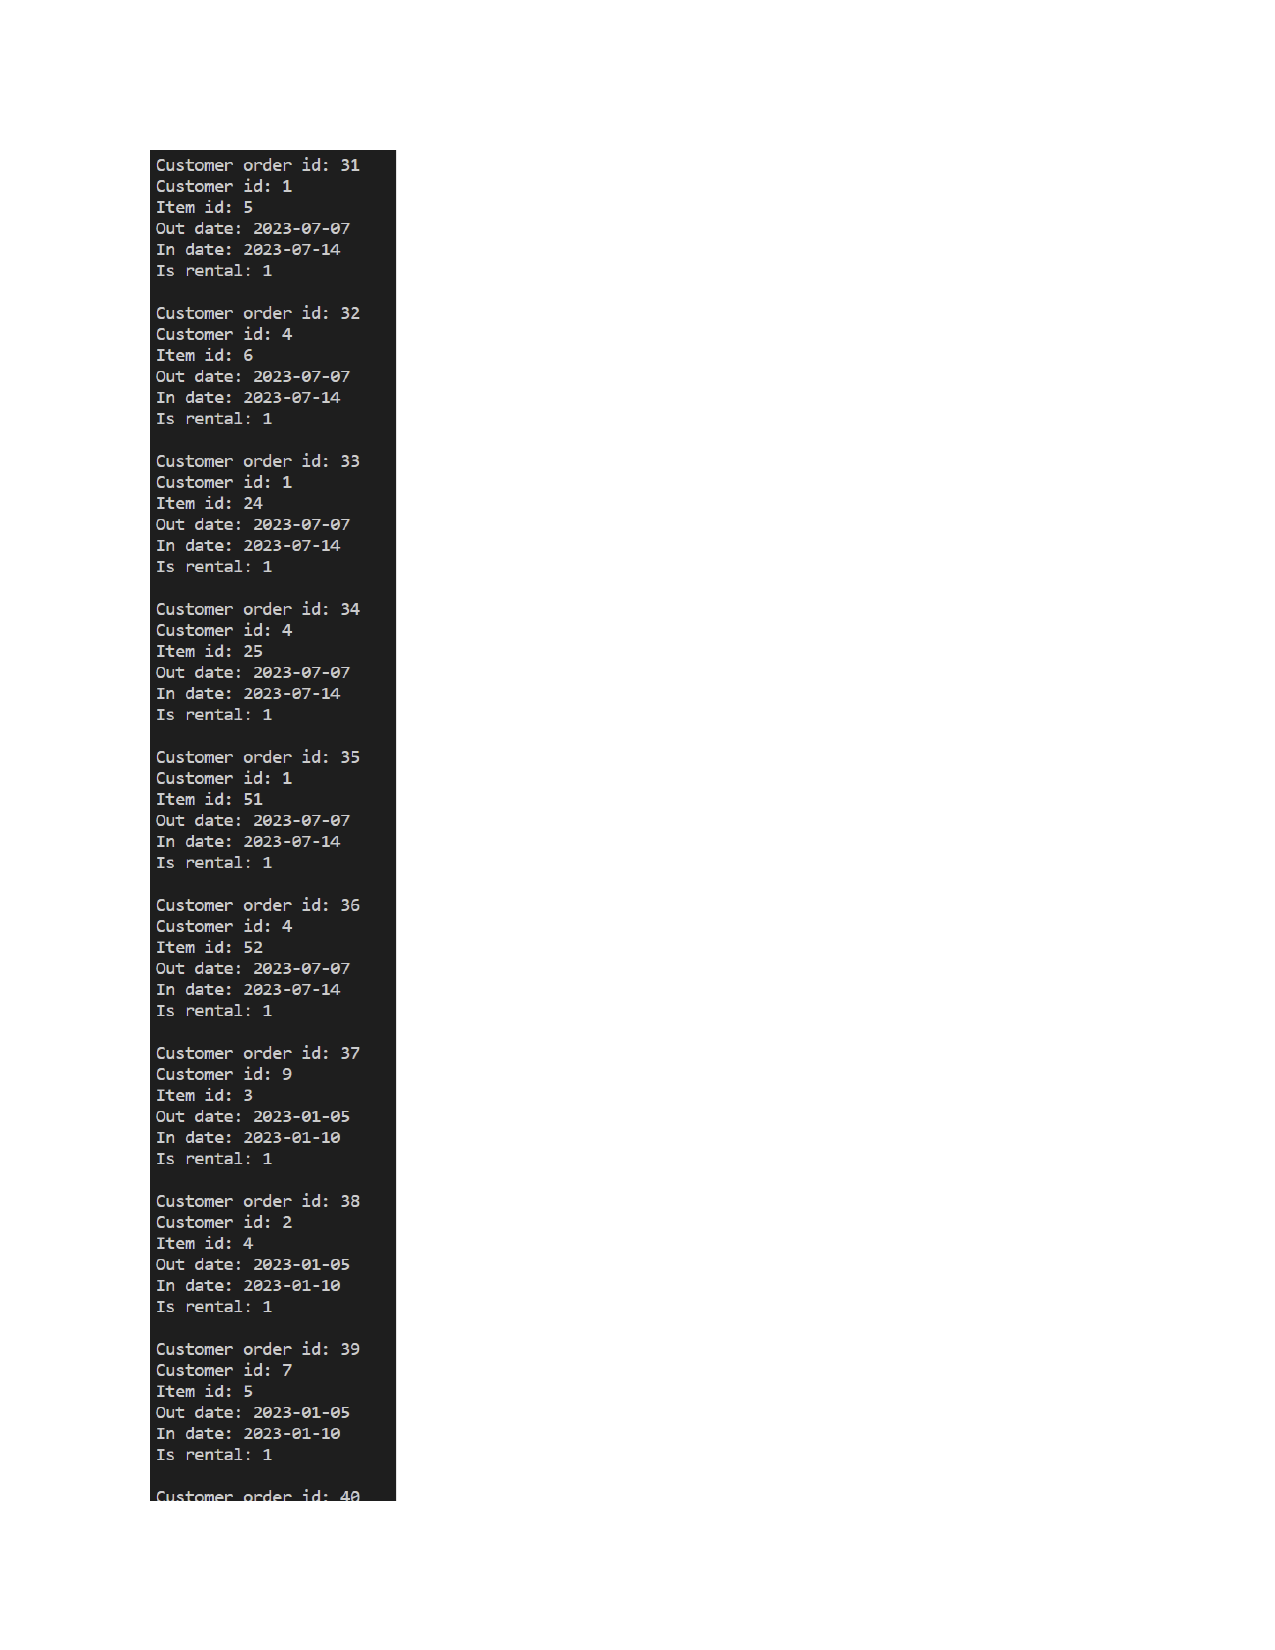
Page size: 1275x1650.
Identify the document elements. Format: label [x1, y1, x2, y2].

picture [150, 150, 397, 1501]
